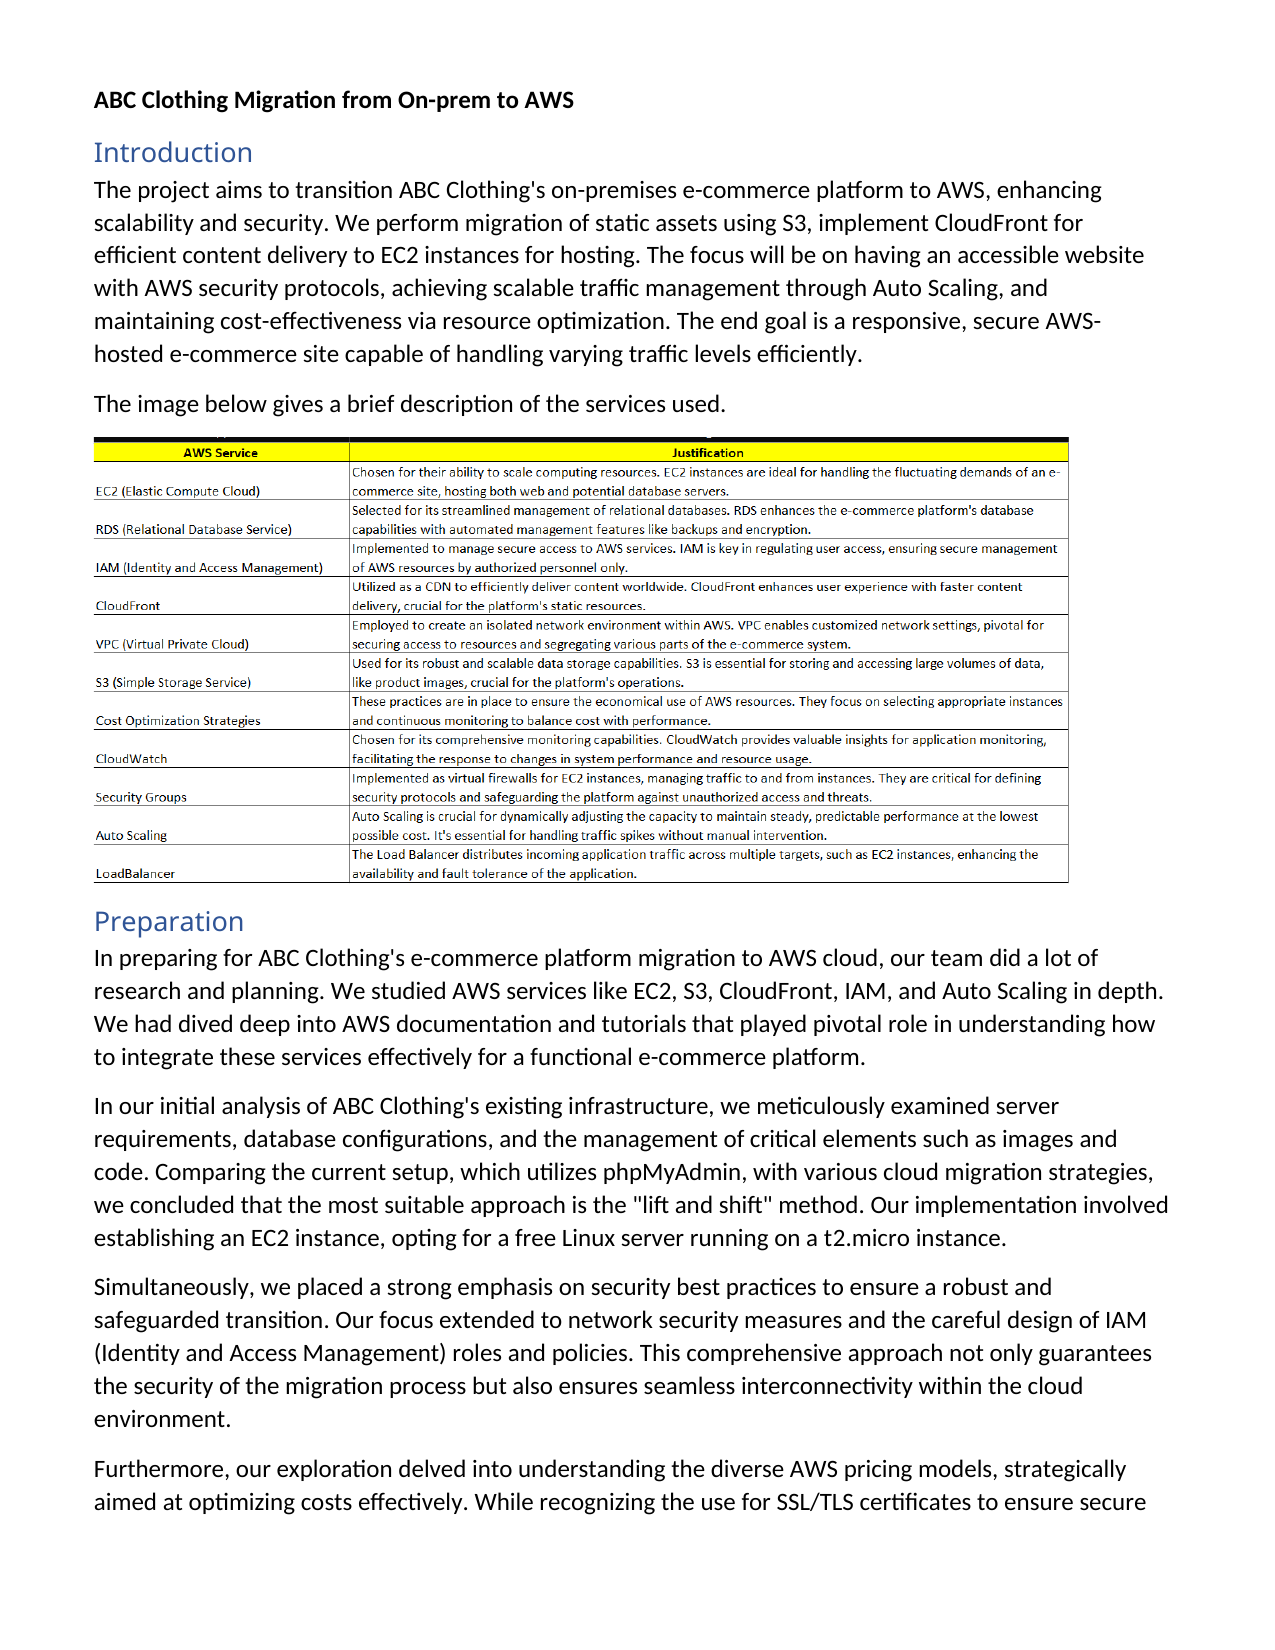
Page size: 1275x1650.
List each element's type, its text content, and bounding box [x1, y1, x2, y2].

text In our initial analysis of ABC Clothing's existing infrastructure, we meticulously examined server requirements, database configurations, and the management of critical elements such as images and code. Comparing the current setup, which utilizes phpMyAdmin, with various cloud migration strategies, we concluded that the most suitable approach is the "lift and shift" method. Our implementation involved establishing an EC2 instance, opting for a free Linux server running on a t2.micro instance. [94, 1090, 1172, 1252]
text ABC Clothing Migration from On-prem to AWS [94, 84, 1172, 115]
subtitle Introduction [94, 134, 1172, 171]
text The project aims to transition ABC Clothing's on-premises e-commerce platform to AWS, enhancing scalability and security. We perform migration of static assets using S3, implement CloudFront for efficient content delivery to EC2 instances for hosting. The focus will be on having an accessible website with AWS security protocols, achieving scalable traffic management through Auto Scaling, and maintaining cost-effectiveness via resource optimization. The end goal is a responsive, secure AWS-hosted e-commerce site capable of handling varying traffic levels efficiently. [94, 174, 1172, 369]
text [94, 1453, 1172, 1516]
text The image below gives a brief description of the services used. [94, 388, 1172, 418]
subtitle Preparation [94, 902, 1172, 939]
text Simultaneously, we placed a strong emphasis on security best practices to ensure a robust and safeguarded transition. Our focus extended to network security measures and the careful design of IAM (Identity and Access Management) roles and policies. This comprehensive approach not only guarantees the security of the migration process but also ensures seamless interconnectivity within the cloud environment. [94, 1271, 1172, 1434]
text In preparing for ABC Clothing's e-commerce platform migration to AWS cloud, our team did a lot of research and planning. We studied AWS services like EC2, S3, CloudFront, IAM, and Auto Scaling in depth. We had dived deep into AWS documentation and tutorials that played pivotal role in understanding how to integrate these services effectively for a functional e-commerce platform. [94, 942, 1172, 1071]
picture [93, 437, 1069, 884]
